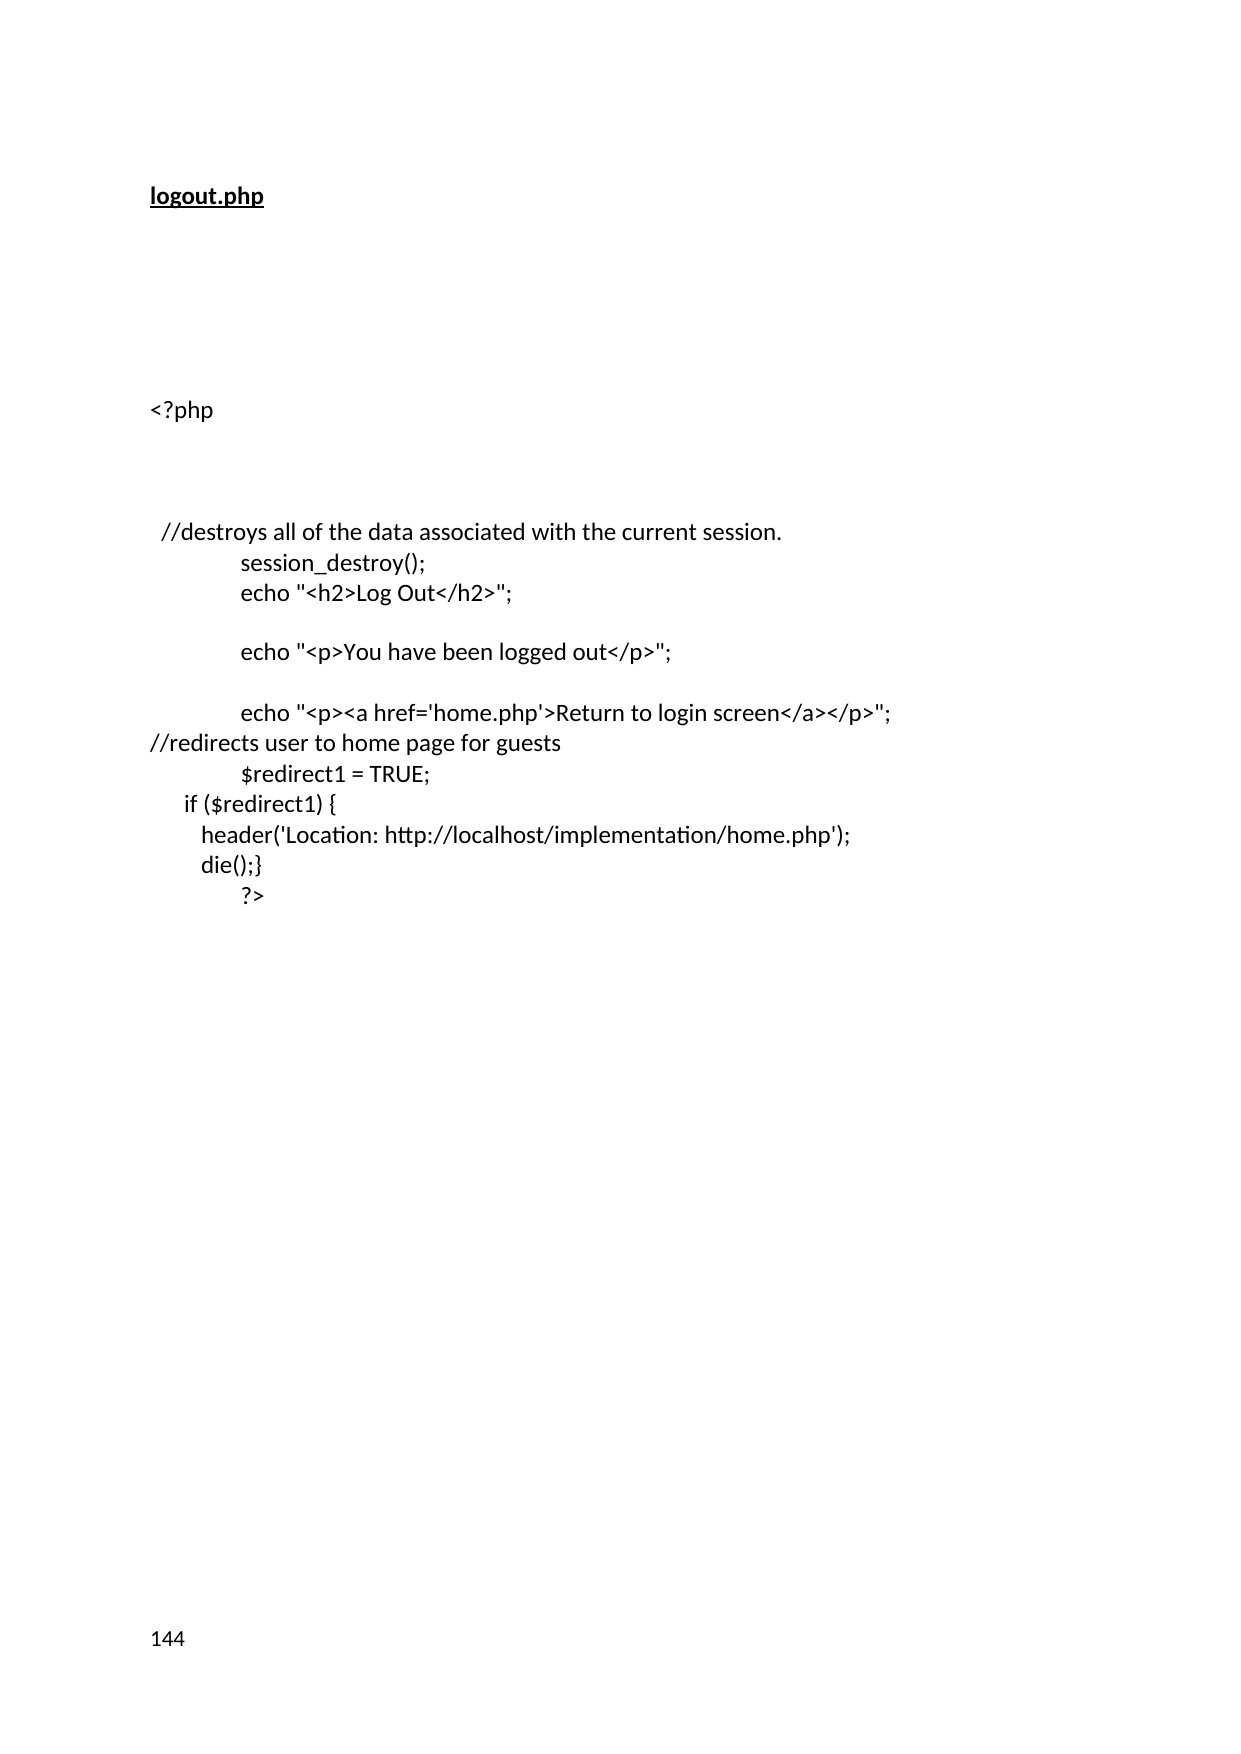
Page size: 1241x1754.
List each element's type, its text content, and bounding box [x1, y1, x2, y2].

text echo "<p><a href='home.php'>Return to login screen</a></p>"; [150, 697, 1090, 727]
text die();} [150, 849, 1090, 880]
text echo "<h2>Log Out</h2>"; [150, 577, 1090, 608]
text if ($redirect1) { [150, 788, 1090, 819]
text $redirect1 = TRUE; [150, 758, 1090, 788]
text logout.php [150, 181, 1090, 211]
text <?php [150, 394, 1090, 425]
text header('Location: http://localhost/implementation/home.php'); [150, 819, 1090, 849]
text session_destroy(); [150, 547, 1090, 577]
text //redirects user to home page for guests [150, 727, 1090, 758]
text ?> [150, 880, 1090, 911]
text //destroys all of the data associated with the current session. [150, 516, 1090, 547]
text echo "<p>You have been logged out</p>"; [150, 636, 1090, 666]
